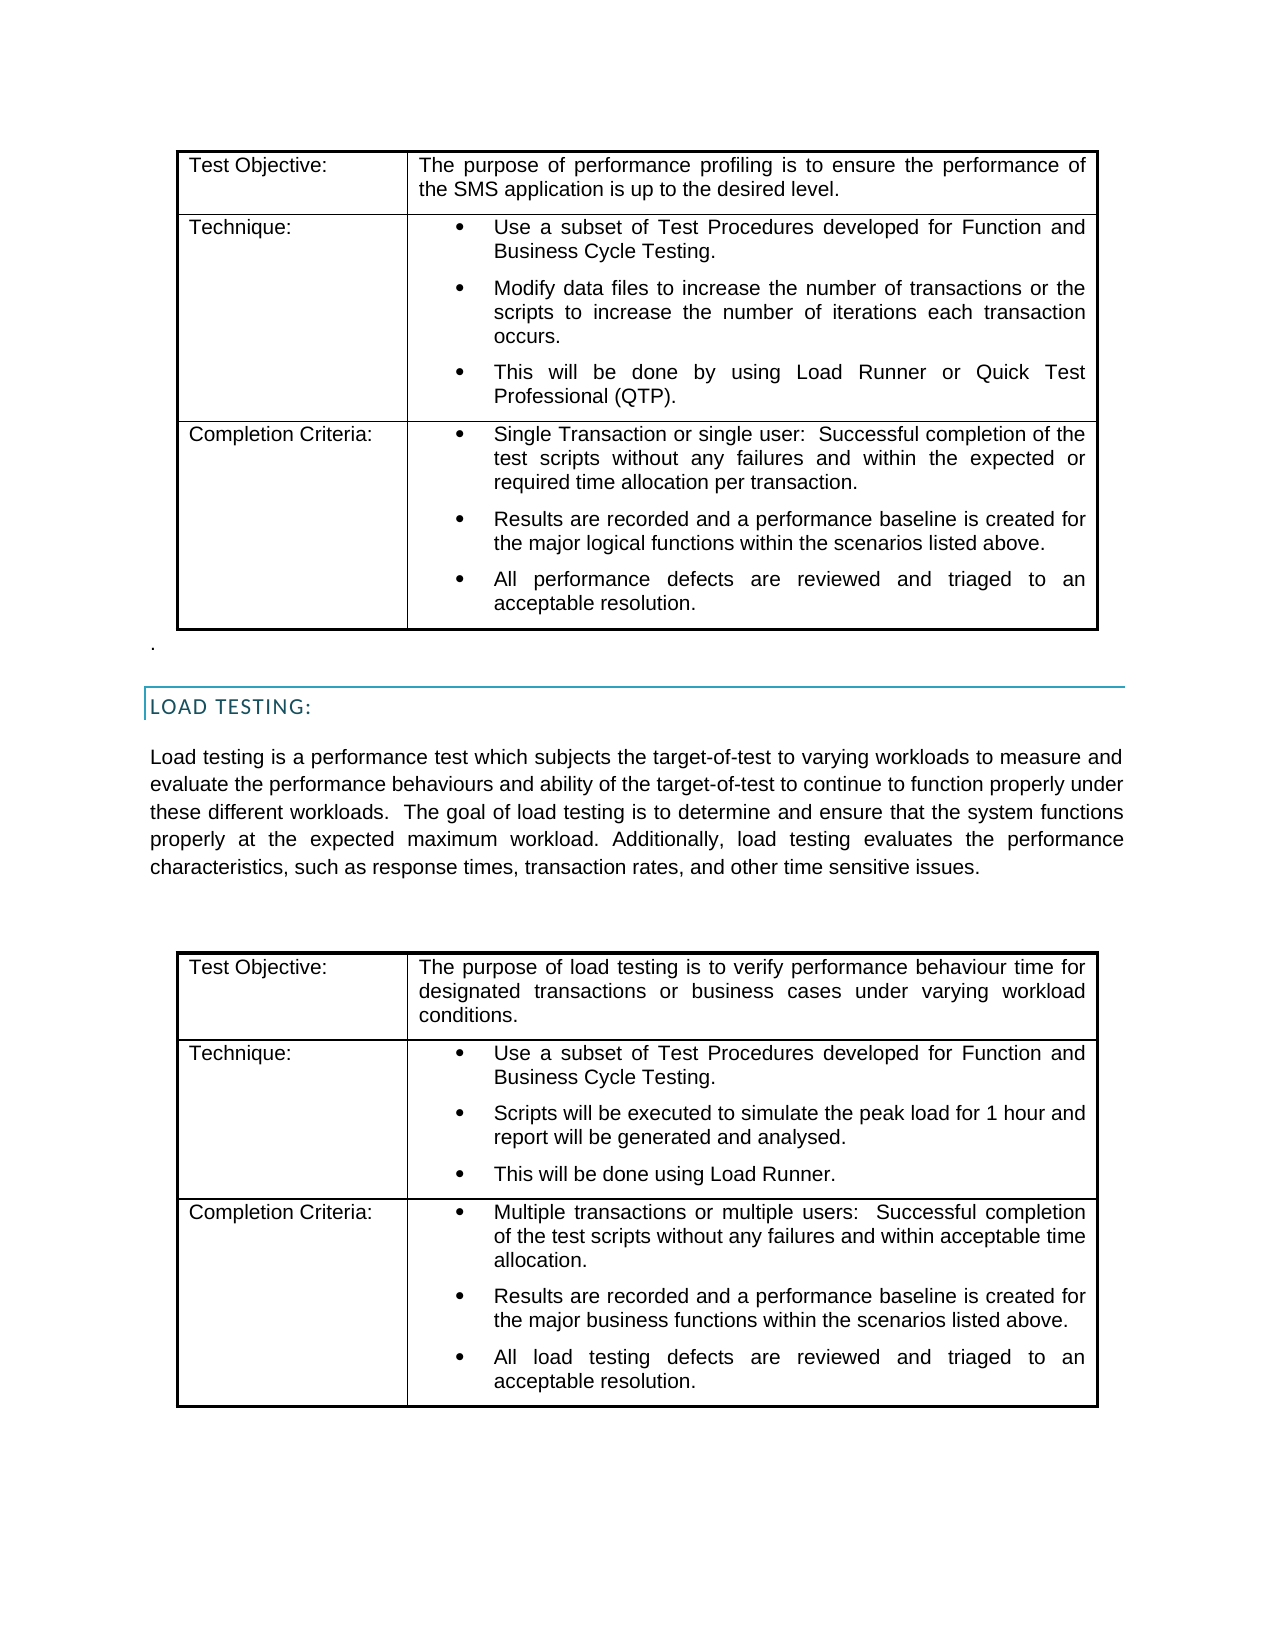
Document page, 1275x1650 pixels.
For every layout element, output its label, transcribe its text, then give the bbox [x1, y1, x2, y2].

table_cell Single Transaction or single user: Successful completion of the test scripts without any failures and within the expected or required time allocation per transaction. Results are recorded and a performance baseline is created for the major logical functions within the scenarios listed above. All performance defects are reviewed and triaged to an acceptable resolution. [408, 422, 1096, 628]
table_cell Multiple transactions or multiple users: Successful completion of the test scripts without any failures and within acceptable time allocation. Results are recorded and a performance baseline is created for the major business functions within the scenarios listed above. All load testing defects are reviewed and triaged to an acceptable resolution. [408, 1200, 1096, 1405]
table_cell Completion Criteria: [179, 422, 407, 628]
table_cell Technique: [179, 1041, 407, 1198]
table_header The purpose of performance profiling is to ensure the performance of the SMS application is up to the desired level. [408, 153, 1096, 213]
table_cell Technique: [179, 215, 407, 421]
table_header Test Objective: [179, 955, 407, 1039]
table_header Test Objective: [179, 153, 407, 213]
table_cell Completion Criteria: [179, 1200, 407, 1405]
text Load testing is a performance test which subjects the target-of-test to varying workloads to measure and evaluate the performance behaviours and ability of the target-of-test to continue to function properly under these different workloads. The goal of load testing is to determine and ensure that the system functions properly at the expected maximum workload. Additionally, load testing evaluates the performance characteristics, such as response times, transaction rates, and other time sensitive issues. [150, 745, 1125, 879]
text . [150, 631, 1125, 655]
table_header The purpose of load testing is to verify performance behaviour time for designated transactions or business cases under varying workload conditions. [408, 955, 1096, 1039]
table_cell Use a subset of Test Procedures developed for Function and Business Cycle Testing. Modify data files to increase the number of transactions or the scripts to increase the number of iterations each transaction occurs. This will be done by using Load Runner or Quick Test Professional (QTP). [408, 215, 1096, 421]
subtitle Load Testing: [146, 688, 1125, 720]
table_cell Use a subset of Test Procedures developed for Function and Business Cycle Testing. Scripts will be executed to simulate the peak load for 1 hour and report will be generated and analysed. This will be done using Load Runner. [408, 1041, 1096, 1198]
